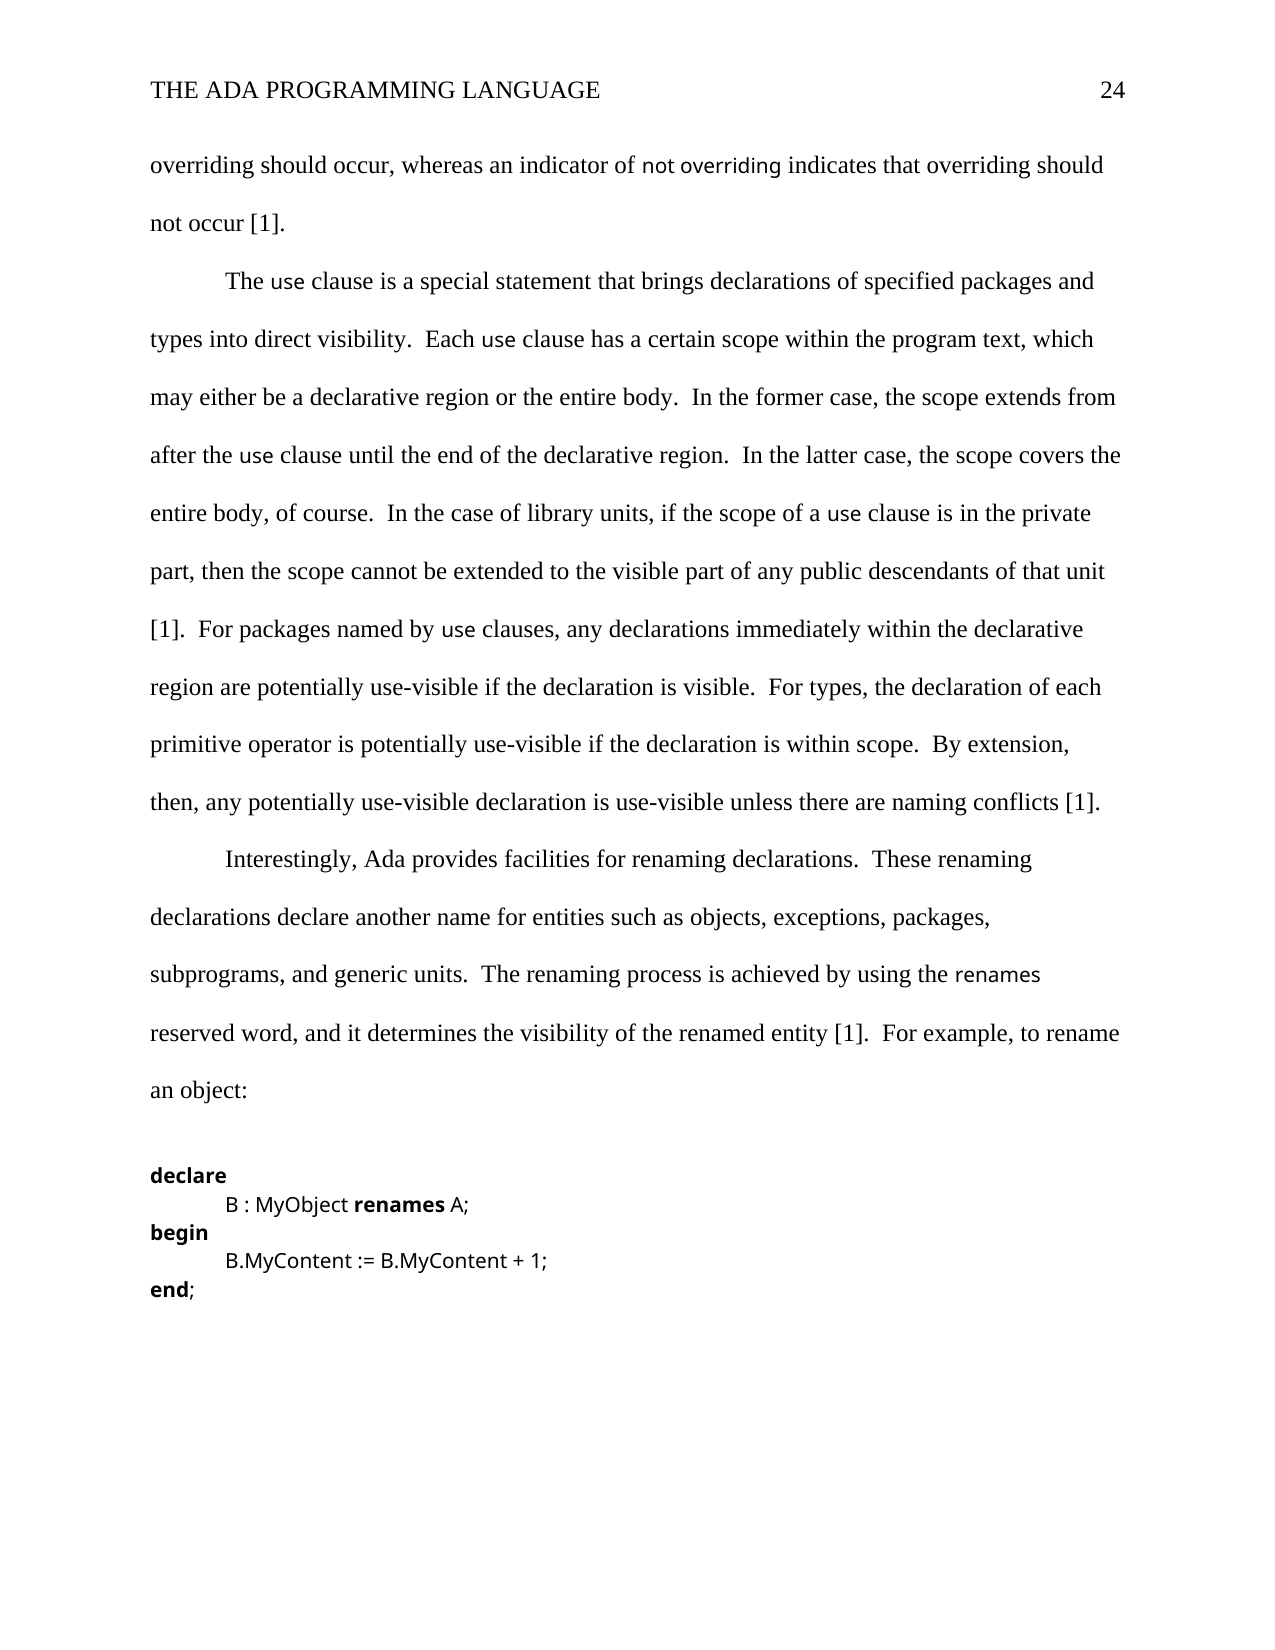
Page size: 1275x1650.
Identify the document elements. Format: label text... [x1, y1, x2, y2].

text begin [150, 1218, 1125, 1247]
text The use clause is a special statement that brings declarations of specified packages and types into direct visibility. Each use clause has a certain scope within the program text, which may either be a declarative region or the entire body. In the former case, the scope extends from after the use clause until the end of the declarative region. In the latter case, the scope covers the entire body, of course. In the case of library units, if the scope of a use clause is in the private part, then the scope cannot be extended to the visible part of any public descendants of that unit [1]. For packages named by use clauses, any declarations immediately within the declarative region are potentially use-visible if the declaration is visible. For types, the declaration of each primitive operator is potentially use-visible if the declaration is within scope. By extension, then, any potentially use-visible declaration is use-visible unless there are naming conflicts [1]. [150, 266, 1125, 816]
text end; [150, 1275, 1125, 1303]
text declare [150, 1161, 1125, 1190]
text B.MyContent := B.MyContent + 1; [150, 1247, 1125, 1275]
text Interestingly, Ada provides facilities for renaming declarations. These renaming declarations declare another name for entities such as objects, exceptions, packages, subprograms, and generic units. The renaming process is achieved by using the renames reserved word, and it determines the visibility of the renamed entity [1]. For example, to rename an object: [150, 844, 1125, 1104]
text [150, 150, 1125, 237]
text B : MyObject renames A; [150, 1190, 1125, 1218]
